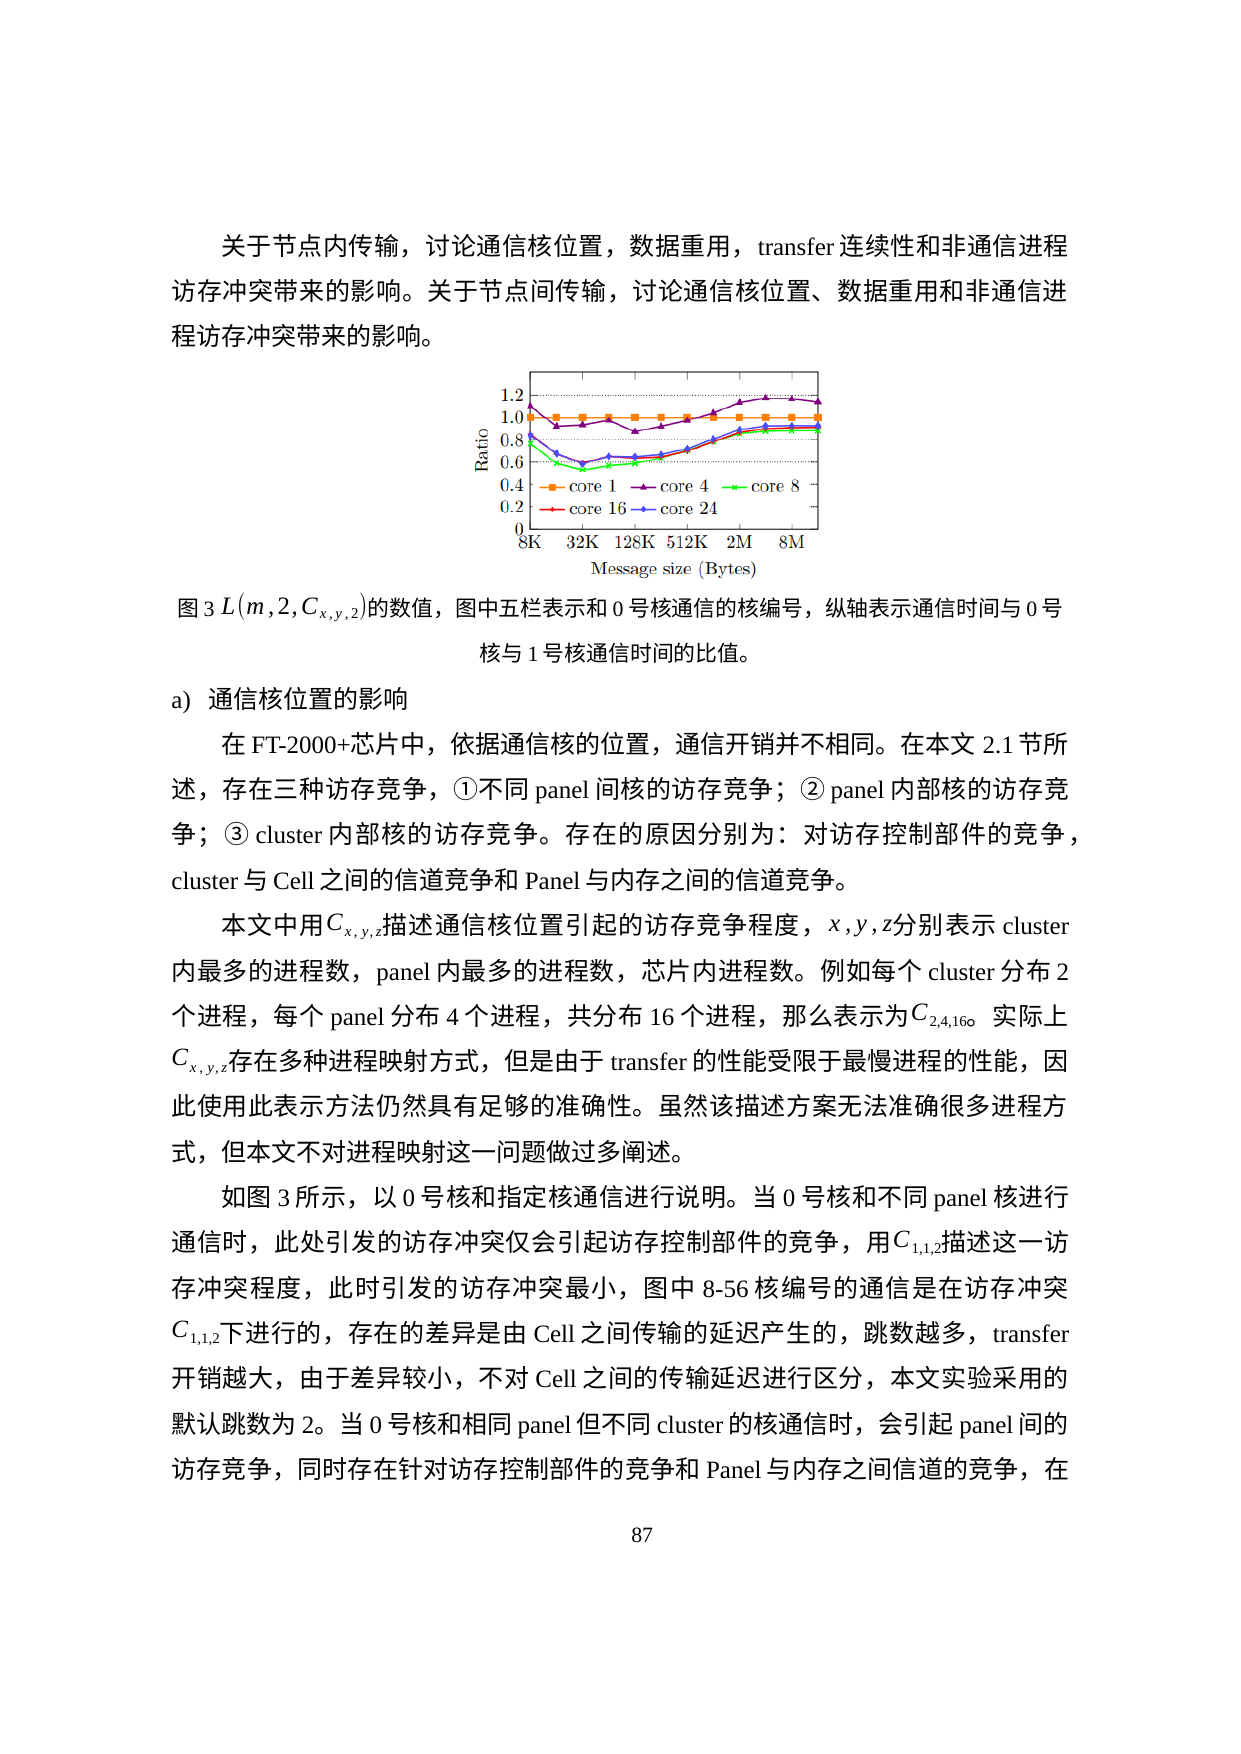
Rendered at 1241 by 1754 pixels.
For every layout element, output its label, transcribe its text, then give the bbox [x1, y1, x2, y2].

text 在FT-2000+芯片中，依据通信核的位置，通信开销并不相同。在本文2.1节所述，存在三种访存竞争，①不同panel间核的访存竞争；②panel内部核的访存竞争；③cluster内部核的访存竞争。存在的原因分别为：对访存控制部件的竞争，cluster与Cell之间的信道竞争和Panel与内存之间的信道竞争。 [171, 720, 1069, 901]
text 图3 的数值，图中五栏表示和0号核通信的核编号，纵轴表示通信时间与0号核与1号核通信时间的比值。 [171, 584, 1069, 674]
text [171, 1173, 1069, 1490]
picture [467, 357, 823, 584]
text 关于节点内传输，讨论通信核位置，数据重用，transfer连续性和非通信进程访存冲突带来的影响。关于节点间传输，讨论通信核位置、数据重用和非通信进程访存冲突带来的影响。 [171, 221, 1069, 357]
text 本文中用描述通信核位置引起的访存竞争程度，分别表示cluster内最多的进程数，panel内最多的进程数，芯片内进程数。例如每个cluster分布2个进程，每个panel分布4个进程，共分布16个进程，那么表示为。实际上存在多种进程映射方式，但是由于transfer的性能受限于最慢进程的性能，因此使用此表示方法仍然具有足够的准确性。虽然该描述方案无法准确很多进程方式，但本文不对进程映射这一问题做过多阐述。 [171, 901, 1069, 1173]
list 通信核位置的影响 [171, 674, 1069, 720]
